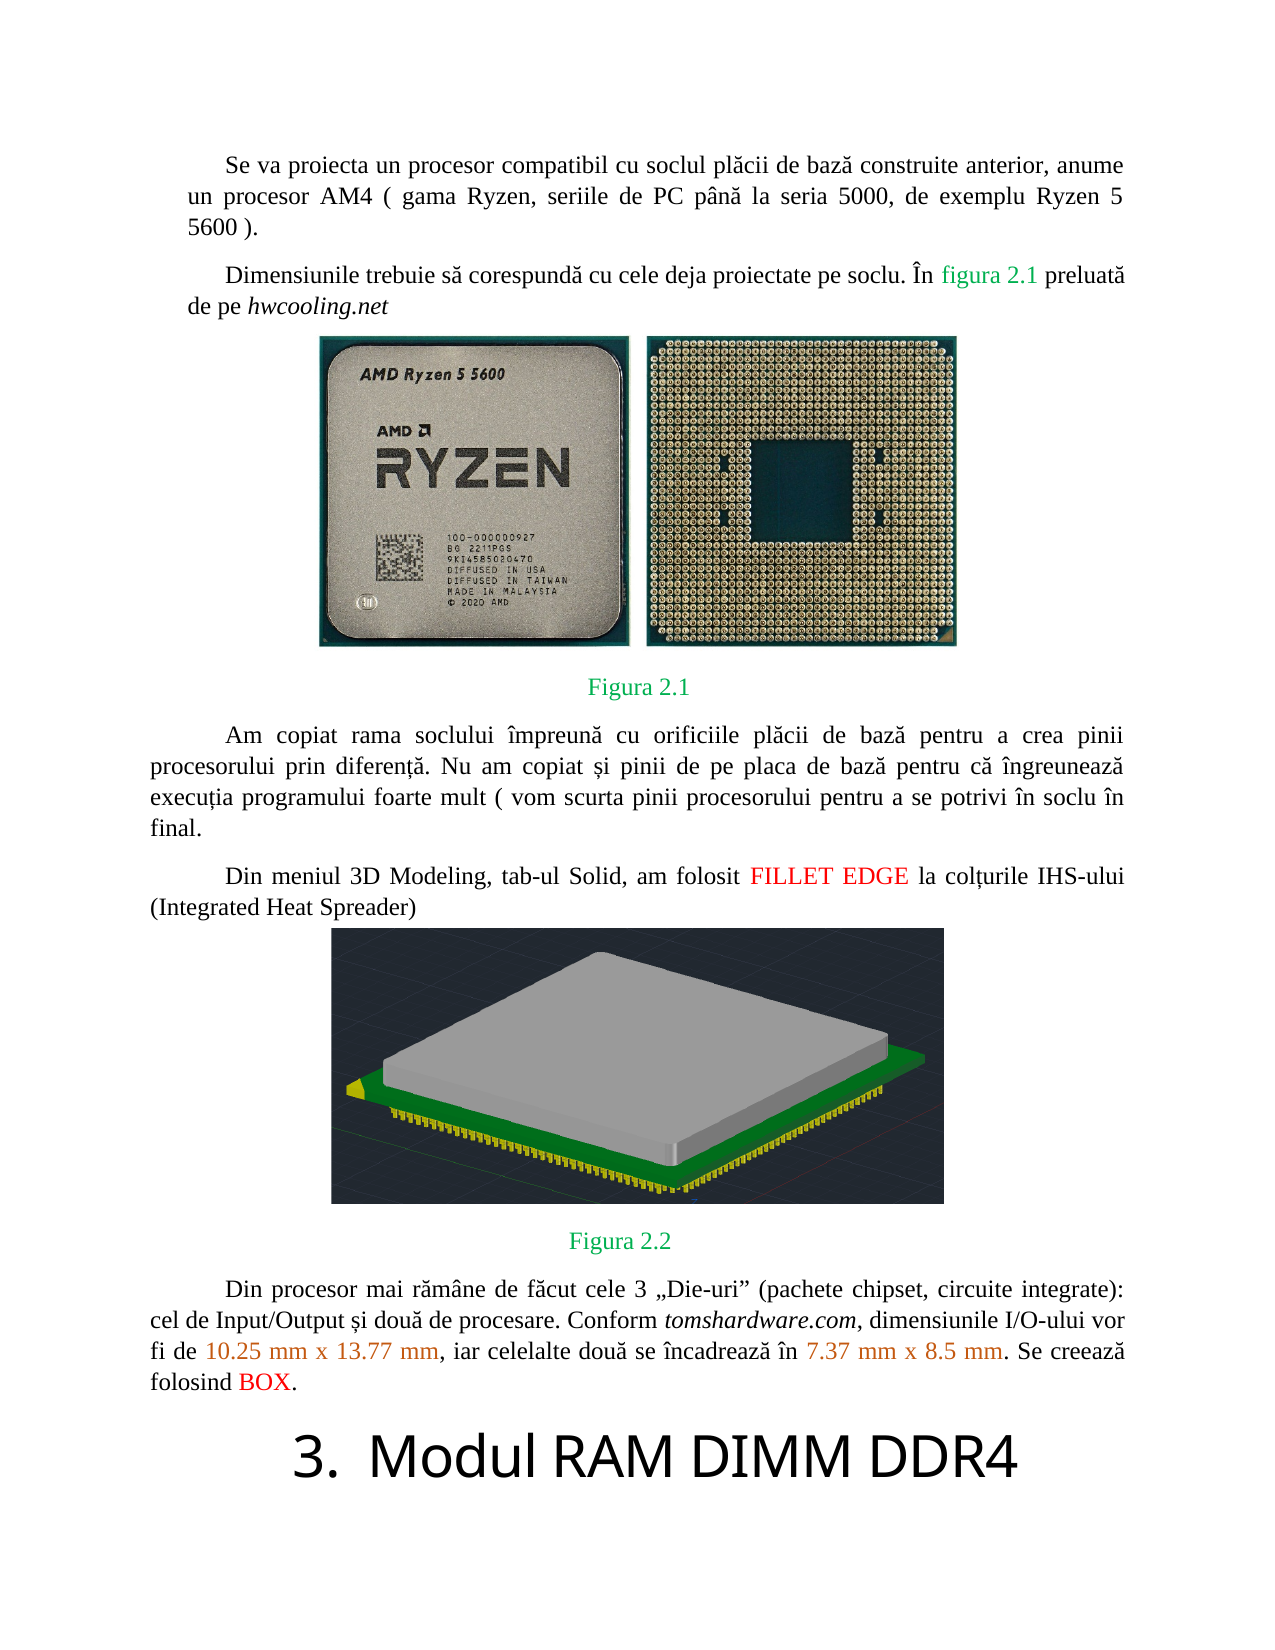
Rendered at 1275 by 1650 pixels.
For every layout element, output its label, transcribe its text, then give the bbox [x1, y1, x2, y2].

text Din procesor mai rămâne de făcut cele 3 „Die-uri” (pachete chipset, circuite integrate): cel de Input/Output și două de procesare. Conform tomshardware.com, dimensiunile I/O-ului vor fi de 10.25 mm x 13.77 mm, iar celelalte două se încadrează în 7.37 mm x 8.5 mm. Se creează folosind BOX. [150, 1274, 1125, 1396]
text Figura 2.1 [150, 672, 1125, 701]
text Se va proiecta un procesor compatibil cu soclul plăcii de bază construite anterior, anume un procesor AM4 ( gama Ryzen, seriile de PC până la seria 5000, de exemplu Ryzen 5 5600 ). [187, 150, 1125, 241]
text Din meniul 3D Modeling, tab-ul Solid, am folosit FILLET EDGE la colțurile IHS-ului (Integrated Heat Spreader) [150, 861, 1125, 921]
text Figura 2.2 [150, 1226, 1125, 1255]
text Am copiat rama soclului împreună cu orificiile plăcii de bază pentru a crea pinii procesorului prin diferență. Nu am copiat și pinii de pe placa de bază pentru că îngreunează execuția programului foarte mult ( vom scurta pinii procesorului pentru a se potrivi în soclu în final. [150, 720, 1125, 842]
text Dimensiunile trebuie să corespundă cu cele deja proiectate pe soclu. În figura 2.1 preluată de pe hwcooling.net [187, 260, 1125, 319]
picture [303, 323, 972, 658]
picture [331, 928, 944, 1204]
title Modul RAM DIMM DDR4 [187, 1414, 1125, 1494]
